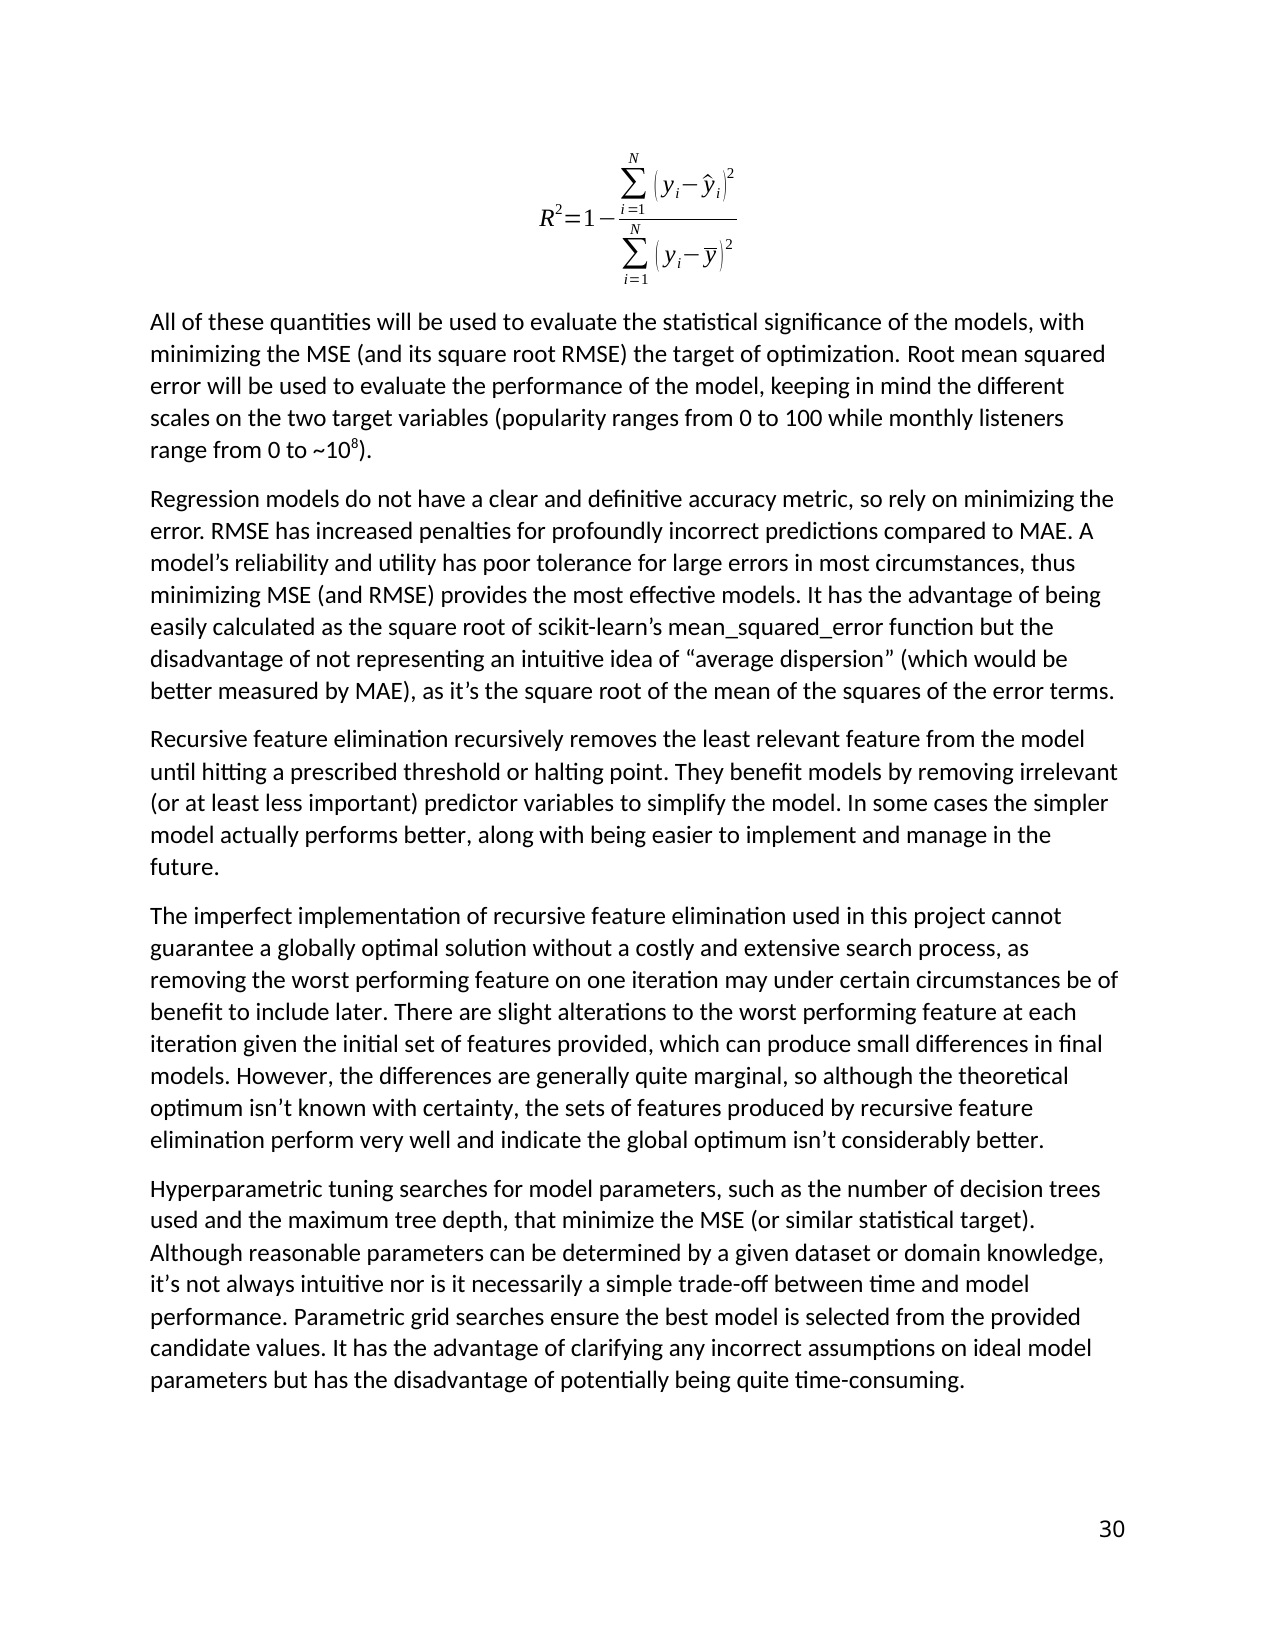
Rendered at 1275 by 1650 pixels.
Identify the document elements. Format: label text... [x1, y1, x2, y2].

text All of these quantities will be used to evaluate the statistical significance of the models, with minimizing the MSE (and its square root RMSE) the target of optimization. Root mean squared error will be used to evaluate the performance of the model, keeping in mind the different scales on the two target variables (popularity ranges from 0 to 100 while monthly listeners range from 0 to ~108). [150, 307, 1125, 465]
text The imperfect implementation of recursive feature elimination used in this project cannot guarantee a globally optimal solution without a costly and extensive search process, as removing the worst performing feature on one iteration may under certain circumstances be of benefit to include later. There are slight alterations to the worst performing feature at each iteration given the initial set of features provided, which can produce small differences in final models. However, the differences are generally quite marginal, so although the theoretical optimum isn’t known with certainty, the sets of features produced by recursive feature elimination perform very well and indicate the global optimum isn’t considerably better. [150, 900, 1125, 1154]
text Hyperparametric tuning searches for model parameters, such as the number of decision trees used and the maximum tree depth, that minimize the MSE (or similar statistical target). Although reasonable parameters can be determined by a given dataset or domain knowledge, it’s not always intuitive nor is it necessarily a simple trade-off between time and model performance. Parametric grid searches ensure the best model is selected from the provided candidate values. It has the advantage of clarifying any incorrect assumptions on ideal model parameters but has the disadvantage of potentially being quite time-consuming. [150, 1173, 1125, 1395]
text Regression models do not have a clear and definitive accuracy metric, so rely on minimizing the error. RMSE has increased penalties for profoundly incorrect predictions compared to MAE. A model’s reliability and utility has poor tolerance for large errors in most circumstances, thus minimizing MSE (and RMSE) provides the most effective models. It has the advantage of being easily calculated as the square root of scikit-learn’s mean_squared_error function but the disadvantage of not representing an intuitive idea of “average dispersion” (which would be better measured by MAE), as it’s the square root of the mean of the squares of the error terms. [150, 483, 1125, 706]
text Recursive feature elimination recursively removes the least relevant feature from the model until hitting a prescribed threshold or halting point. They benefit models by removing irrelevant (or at least less important) predictor variables to simplify the model. In some cases the simpler model actually performs better, along with being easier to implement and manage in the future. [150, 724, 1125, 882]
